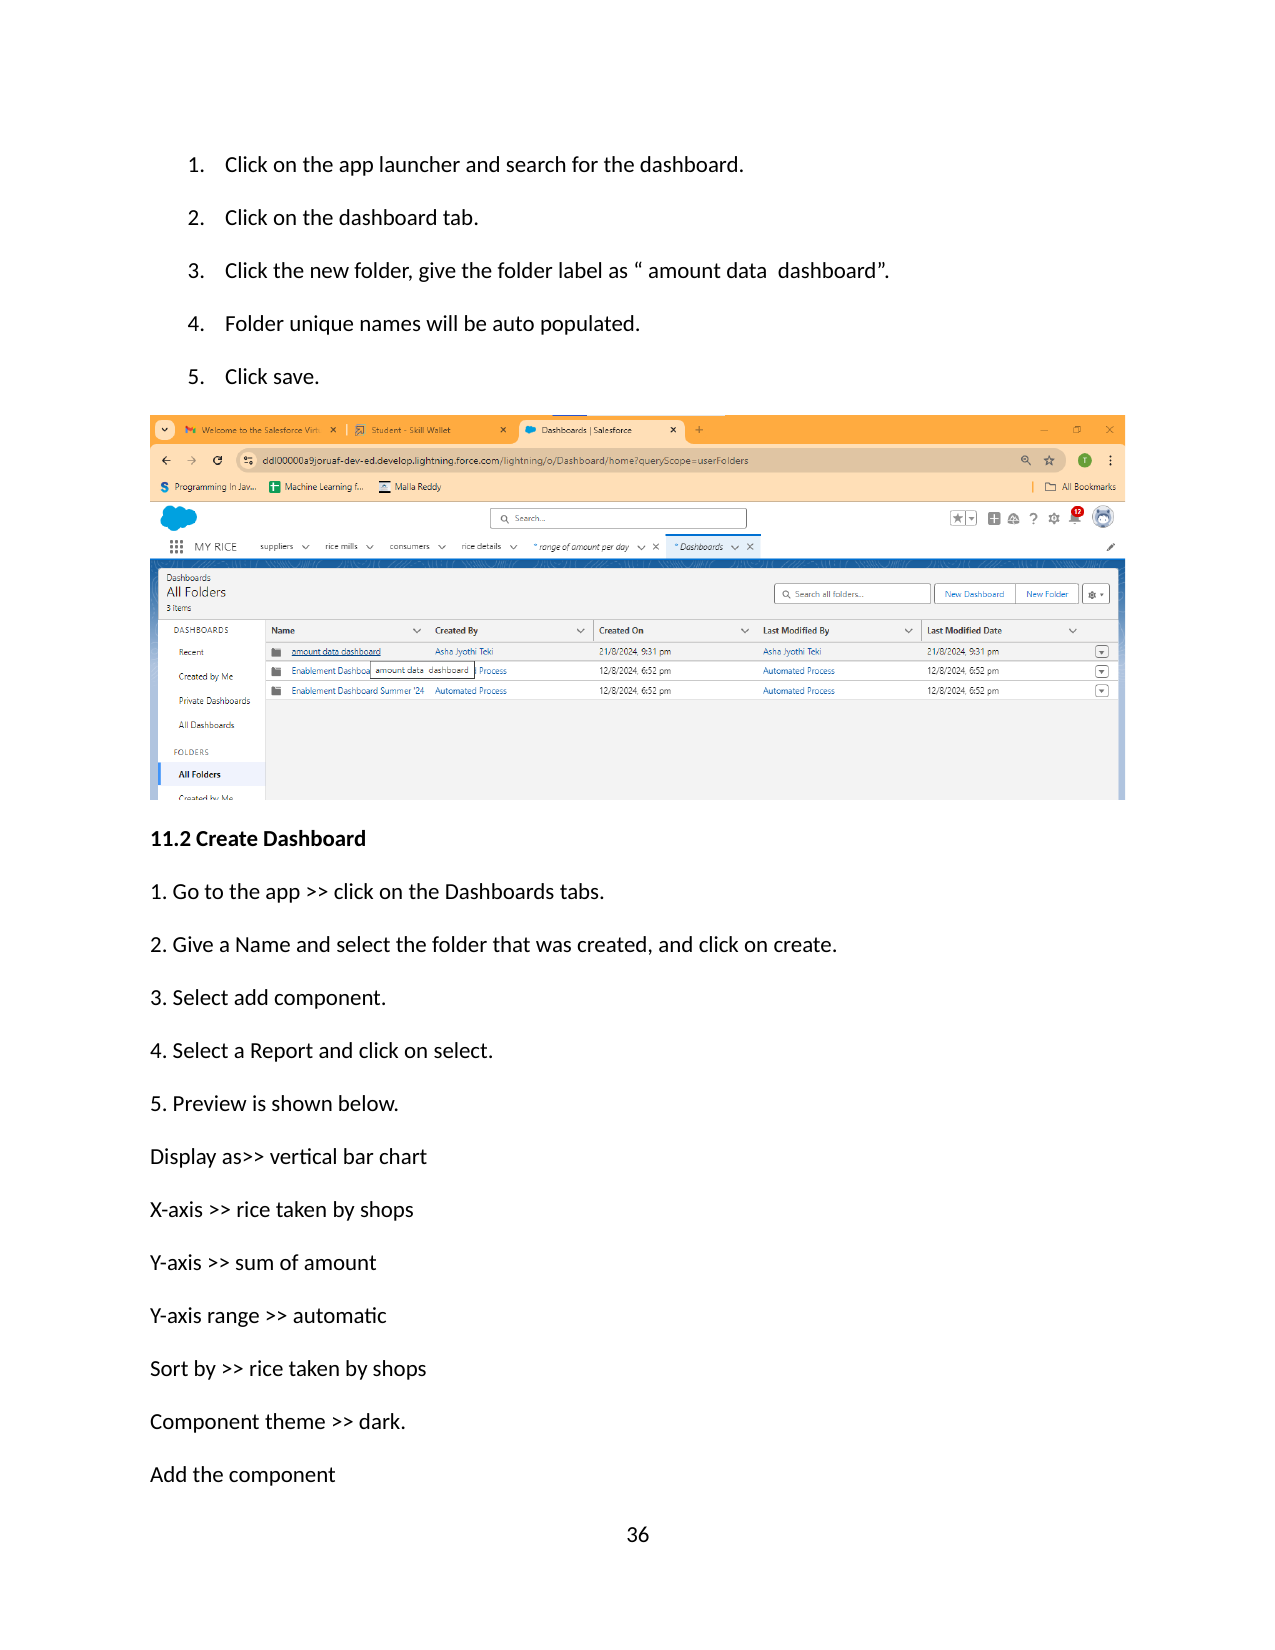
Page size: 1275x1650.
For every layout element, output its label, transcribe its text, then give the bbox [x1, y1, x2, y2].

text 4. Select a Report and click on select. [150, 1036, 1125, 1064]
picture [150, 415, 1125, 800]
text 1. Go to the app >> click on the Dashboards tabs. [150, 877, 1125, 905]
text Display as>> vertical bar chart [150, 1142, 1125, 1170]
text Sort by >> rice taken by shops [150, 1354, 1125, 1382]
list Click save. [187, 362, 1125, 390]
text 11.2 Create Dashboard [150, 824, 1125, 852]
text Add the component [150, 1460, 1125, 1488]
text 2. Give a Name and select the folder that was created, and click on create. [150, 930, 1125, 958]
list Click on the dashboard tab. [187, 203, 1125, 231]
text Y-axis >> sum of amount [150, 1248, 1125, 1276]
text X-axis >> rice taken by shops [150, 1195, 1125, 1223]
text Y-axis range >> automatic [150, 1301, 1125, 1329]
list Click on the app launcher and search for the dashboard. [187, 150, 1125, 178]
text 5. Preview is shown below. [150, 1089, 1125, 1117]
text 3. Select add component. [150, 983, 1125, 1011]
list Folder unique names will be auto populated. [187, 309, 1125, 337]
list Click the new folder, give the folder label as “ amount data dashboard”. [187, 256, 1125, 284]
text Component theme >> dark. [150, 1407, 1125, 1435]
